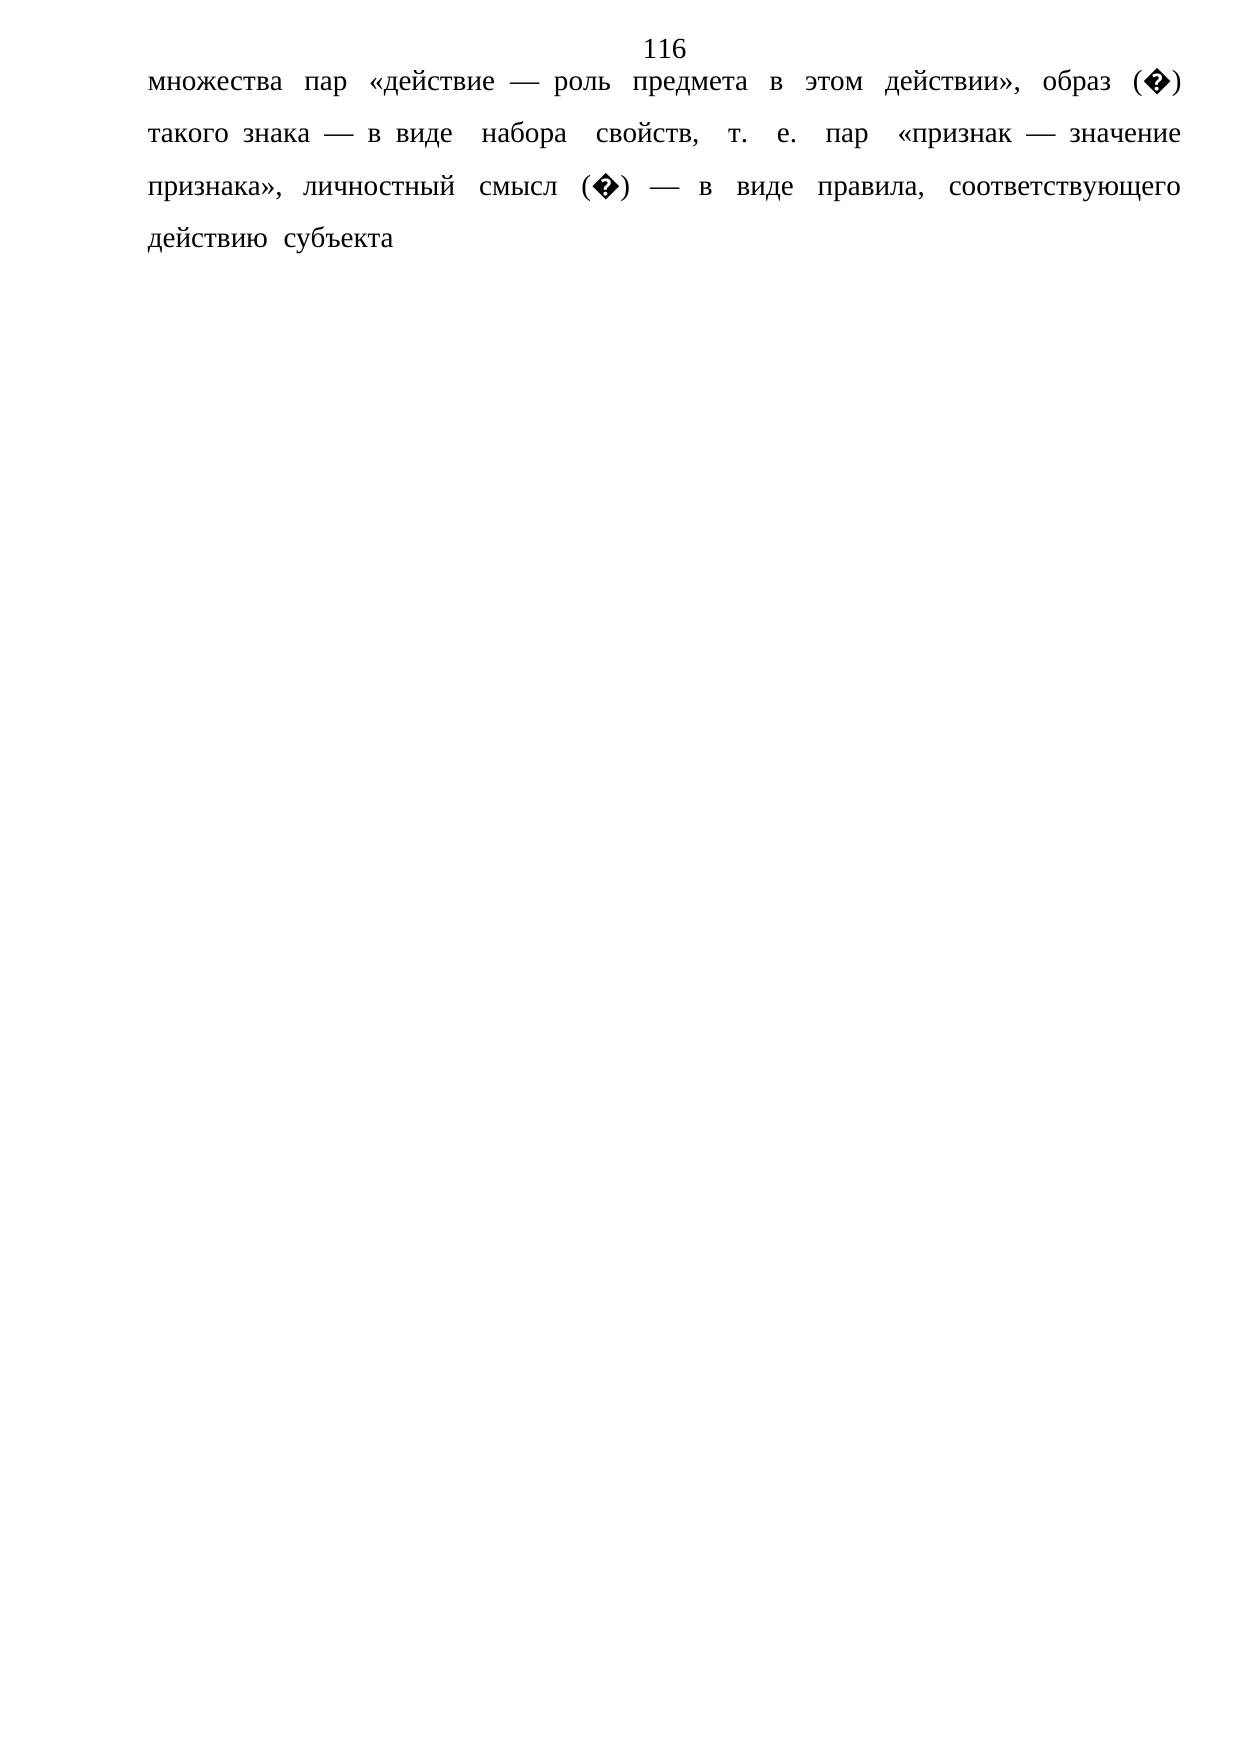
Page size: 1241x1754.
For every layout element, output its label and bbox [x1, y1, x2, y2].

text [148, 62, 1181, 254]
